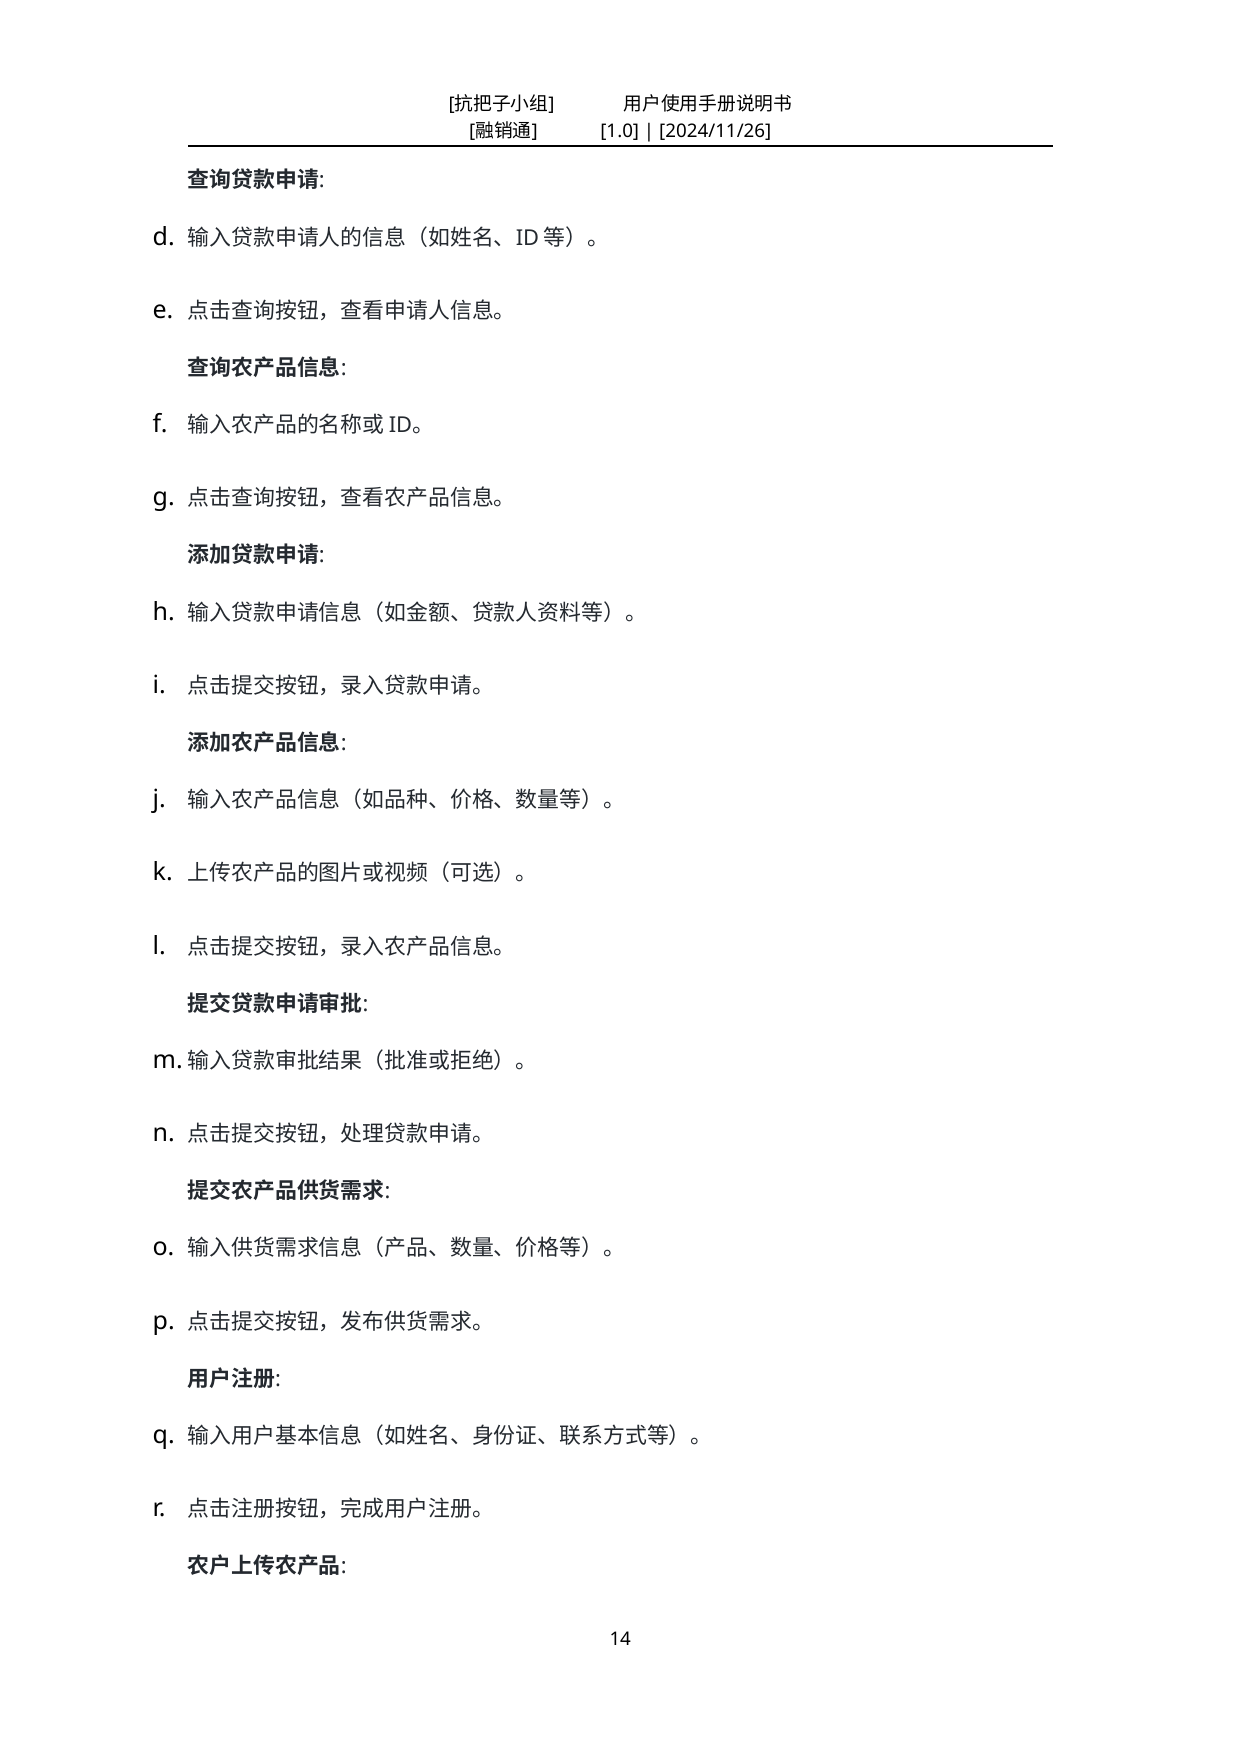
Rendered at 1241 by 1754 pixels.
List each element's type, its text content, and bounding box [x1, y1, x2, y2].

text 查询贷款申请: [187, 162, 1053, 194]
list 输入供货需求信息（产品、数量、价格等）。 [152, 1214, 1053, 1279]
list 输入农产品信息（如品种、价格、数量等）。 [152, 765, 1053, 830]
list 点击提交按钮，录入贷款申请。 [152, 651, 1053, 716]
text 提交农产品供货需求: [187, 1173, 1053, 1205]
list 输入农产品的名称或ID。 [152, 390, 1053, 455]
text 查询农产品信息: [187, 349, 1053, 382]
list 点击提交按钮，处理贷款申请。 [152, 1099, 1053, 1164]
text 提交贷款申请审批: [187, 985, 1053, 1018]
list 输入贷款申请信息（如金额、贷款人资料等）。 [152, 578, 1053, 643]
list 点击查询按钮，查看申请人信息。 [152, 276, 1053, 341]
list 输入用户基本信息（如姓名、身份证、联系方式等）。 [152, 1401, 1053, 1466]
text 用户注册: [187, 1360, 1053, 1393]
list 上传农产品的图片或视频（可选）。 [152, 839, 1053, 904]
text 农户上传农产品: [187, 1548, 1053, 1580]
text 添加贷款申请: [187, 537, 1053, 569]
list 点击提交按钮，录入农产品信息。 [152, 912, 1053, 977]
list 点击提交按钮，发布供货需求。 [152, 1287, 1053, 1352]
list 点击查询按钮，查看农产品信息。 [152, 464, 1053, 529]
list 输入贷款审批结果（批准或拒绝）。 [152, 1026, 1053, 1091]
list 输入贷款申请人的信息（如姓名、ID等）。 [152, 203, 1053, 268]
list 点击注册按钮，完成用户注册。 [152, 1474, 1053, 1539]
text 添加农产品信息: [187, 724, 1053, 757]
